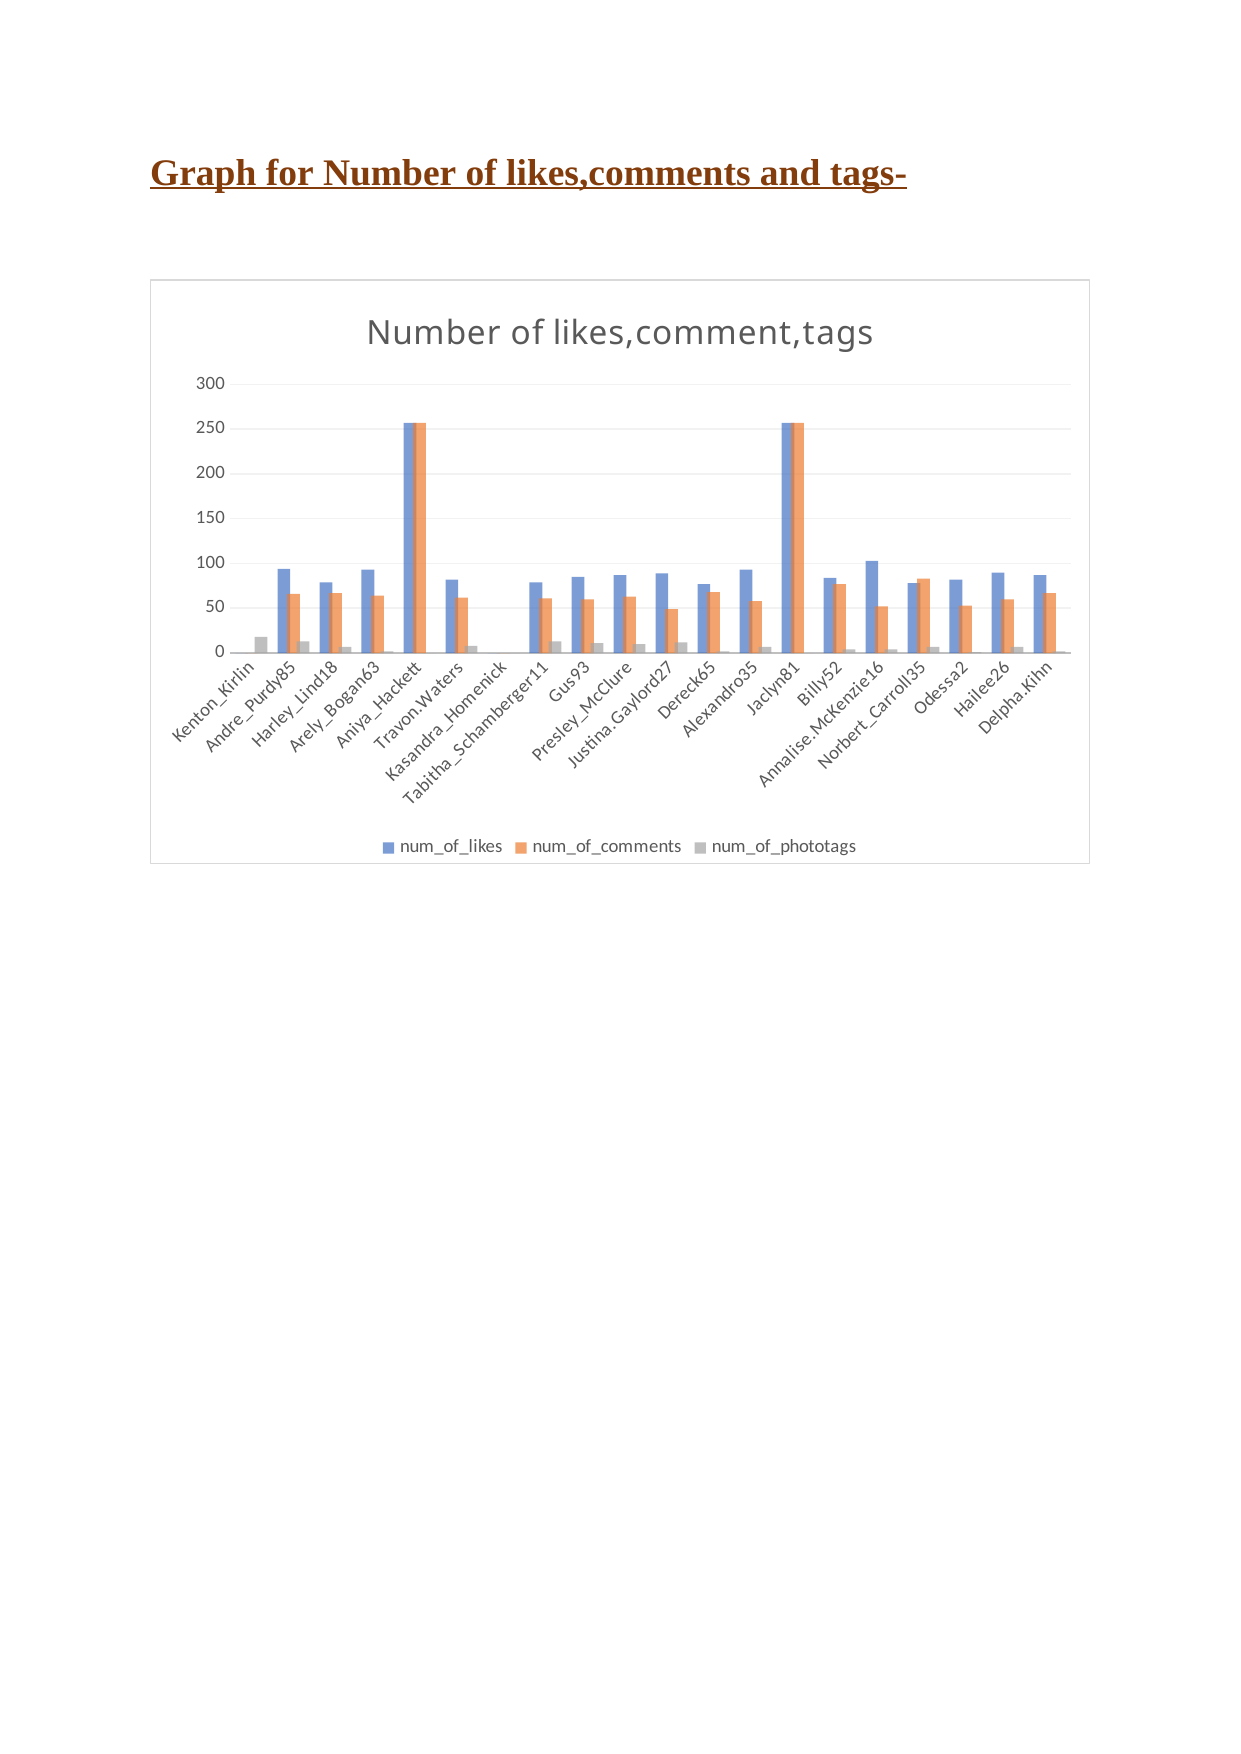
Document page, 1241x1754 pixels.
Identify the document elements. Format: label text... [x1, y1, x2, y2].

text Graph for Number of likes,comments and tags- [150, 150, 1090, 193]
